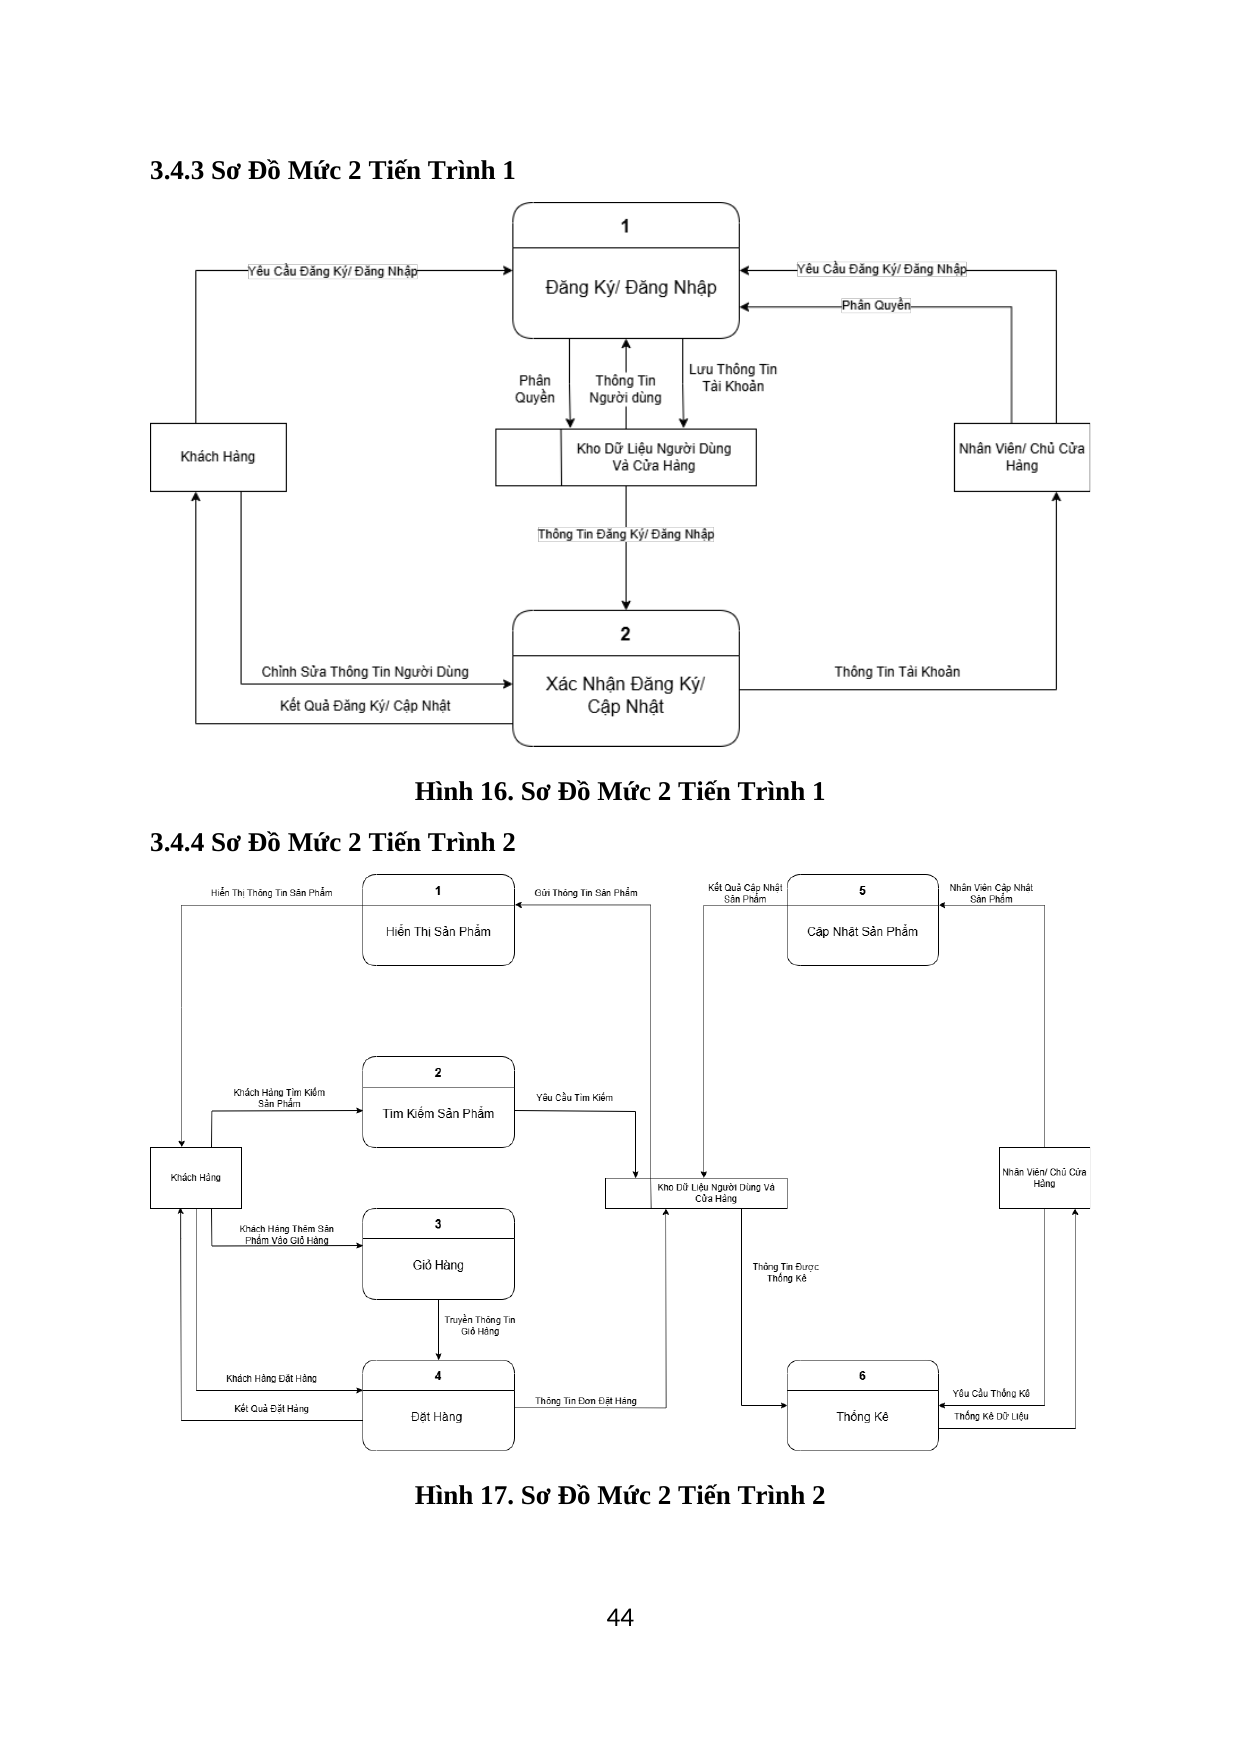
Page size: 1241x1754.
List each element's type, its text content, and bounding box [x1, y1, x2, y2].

subtitle 3.4.4 Sơ Đồ Mức 2 Tiến Trình 2 [150, 827, 1090, 858]
subtitle 3.4.3 Sơ Đồ Mức 2 Tiến Trình 1 [150, 154, 1090, 185]
picture [150, 202, 1091, 747]
text Hình 16. Sơ Đồ Mức 2 Tiến Trình 1 [150, 774, 1090, 806]
text Hình 17. Sơ Đồ Mức 2 Tiến Trình 2 [150, 1479, 1090, 1510]
picture [150, 874, 1091, 1451]
